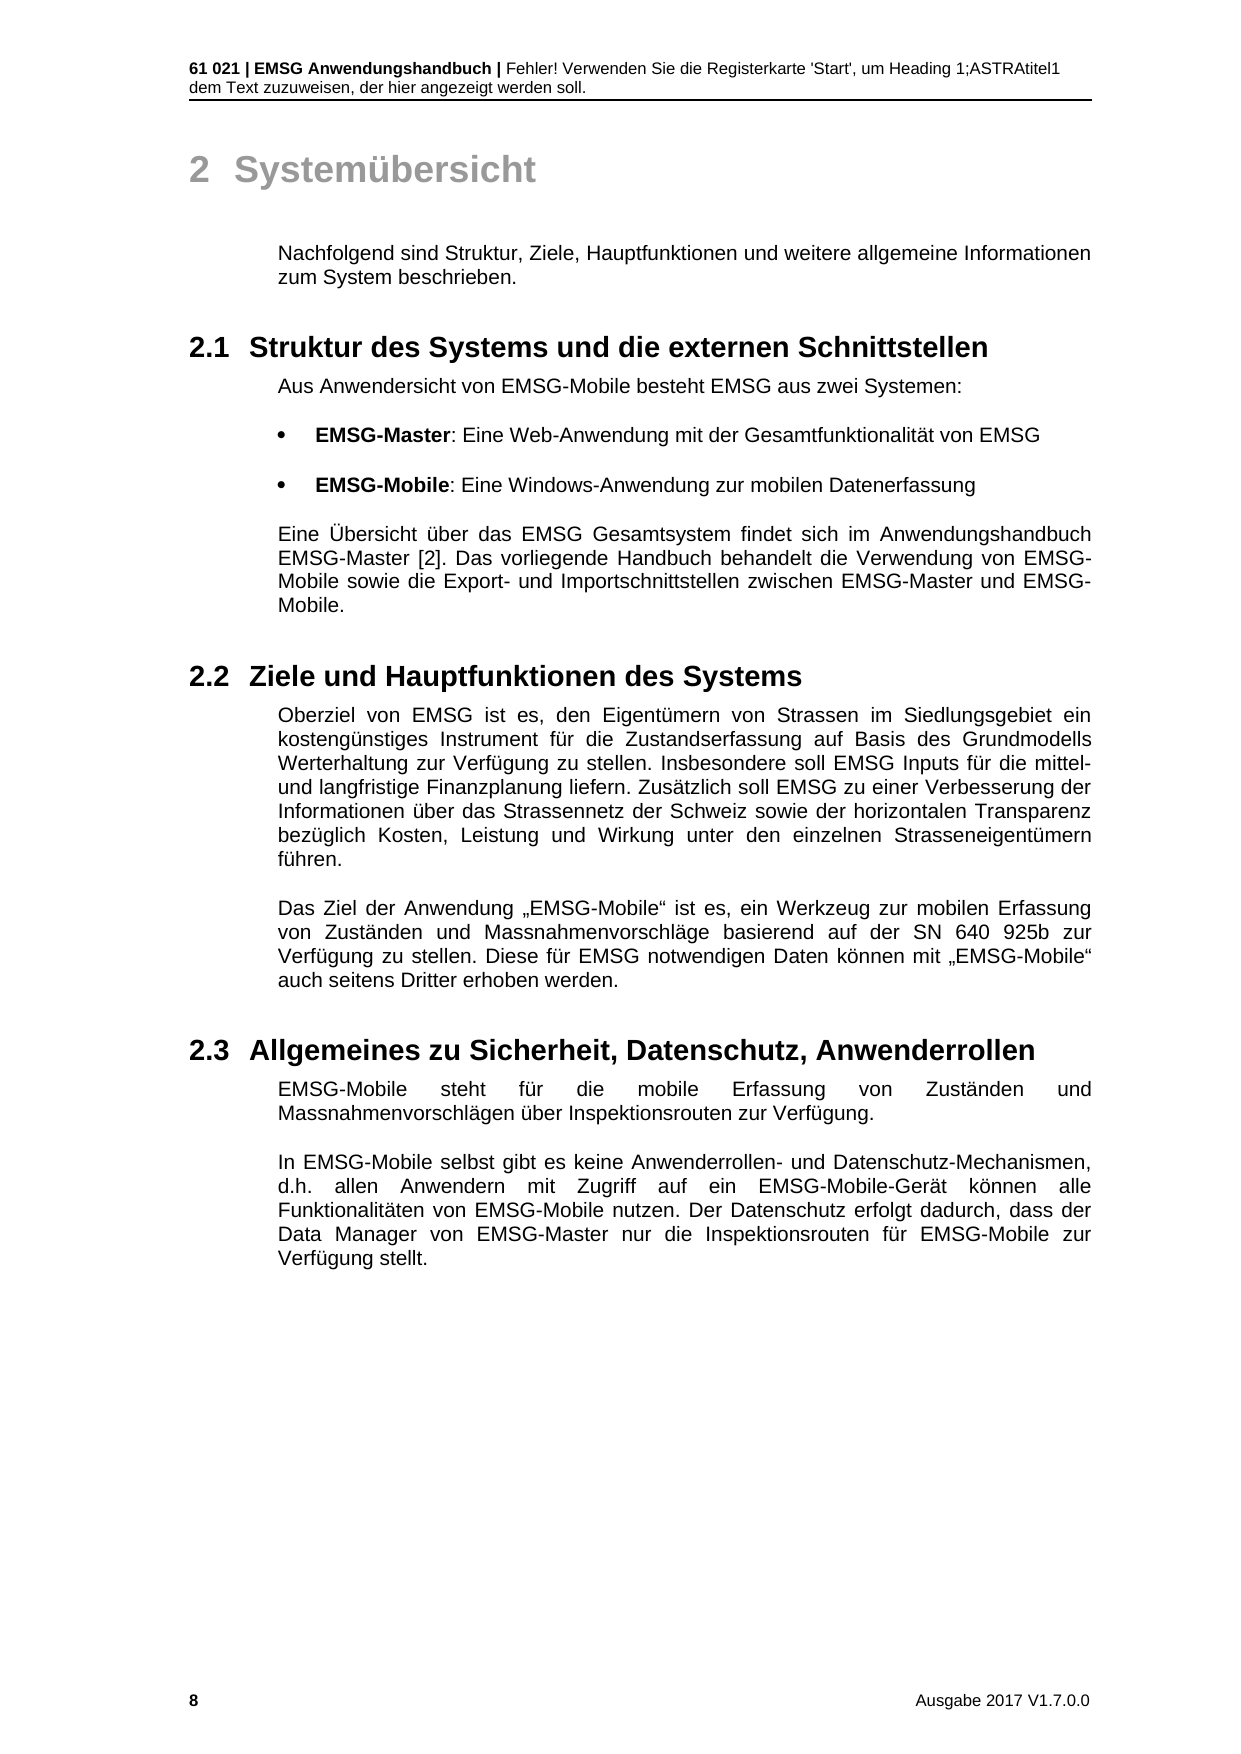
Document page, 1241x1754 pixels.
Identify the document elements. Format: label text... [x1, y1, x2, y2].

subtitle Systemübersicht [189, 148, 1092, 191]
text Oberziel von EMSG ist es, den Eigentümern von Strassen im Siedlungsgebiet ein kostengünstiges Instrument für die Zustandserfassung auf Basis des Grundmodells Werterhaltung zur Verfügung zu stellen. Insbesondere soll EMSG Inputs für die mittel- und langfristige Finanzplanung liefern. Zusätzlich soll EMSG zu einer Verbesserung der Informationen über das Strassennetz der Schweiz sowie der horizontalen Transparenz bezüglich Kosten, Leistung und Wirkung unter den einzelnen Strasseneigentümern führen. [278, 703, 1092, 871]
text Eine Übersicht über das EMSG Gesamtsystem findet sich im Anwendungshandbuch EMSG-Master [2]. Das vorliegende Handbuch behandelt die Verwendung von EMSG-Mobile sowie die Export- und Importschnittstellen zwischen EMSG-Master und EMSG-Mobile. [278, 521, 1092, 617]
text EMSG-Mobile steht für die mobile Erfassung von Zuständen und Massnahmenvorschlägen über Inspektionsrouten zur Verfügung. [278, 1077, 1092, 1125]
subtitle Ziele und Hauptfunktionen des Systems [189, 659, 1092, 692]
text In EMSG-Mobile selbst gibt es keine Anwenderrollen- und Datenschutz-Mechanismen, d.h. allen Anwendern mit Zugriff auf ein EMSG-Mobile-Gerät können alle Funktionalitäten von EMSG-Mobile nutzen. Der Datenschutz erfolgt dadurch, dass der Data Manager von EMSG-Master nur die Inspektionsrouten für EMSG-Mobile zur Verfügung stellt. [278, 1150, 1092, 1270]
list EMSG-Mobile: Eine Windows-Anwendung zur mobilen Datenerfassung [278, 472, 1092, 496]
subtitle Struktur des Systems und die externen Schnittstellen [189, 330, 1092, 364]
text Aus Anwendersicht von EMSG-Mobile besteht EMSG aus zwei Systemen: [278, 374, 1092, 398]
text Das Ziel der Anwendung „EMSG-Mobile“ ist es, ein Werkzeug zur mobilen Erfassung von Zuständen und Massnahmenvorschläge basierend auf der SN 640 925b zur Verfügung zu stellen. Diese für EMSG notwendigen Daten können mit „EMSG-Mobile“ auch seitens Dritter erhoben werden. [278, 896, 1092, 991]
list EMSG-Master: Eine Web-Anwendung mit der Gesamtfunktionalität von EMSG [278, 423, 1092, 447]
subtitle Allgemeines zu Sicherheit, Datenschutz, Anwenderrollen [189, 1033, 1092, 1067]
text Nachfolgend sind Struktur, Ziele, Hauptfunktionen und weitere allgemeine Informationen zum System beschrieben. [278, 241, 1092, 289]
